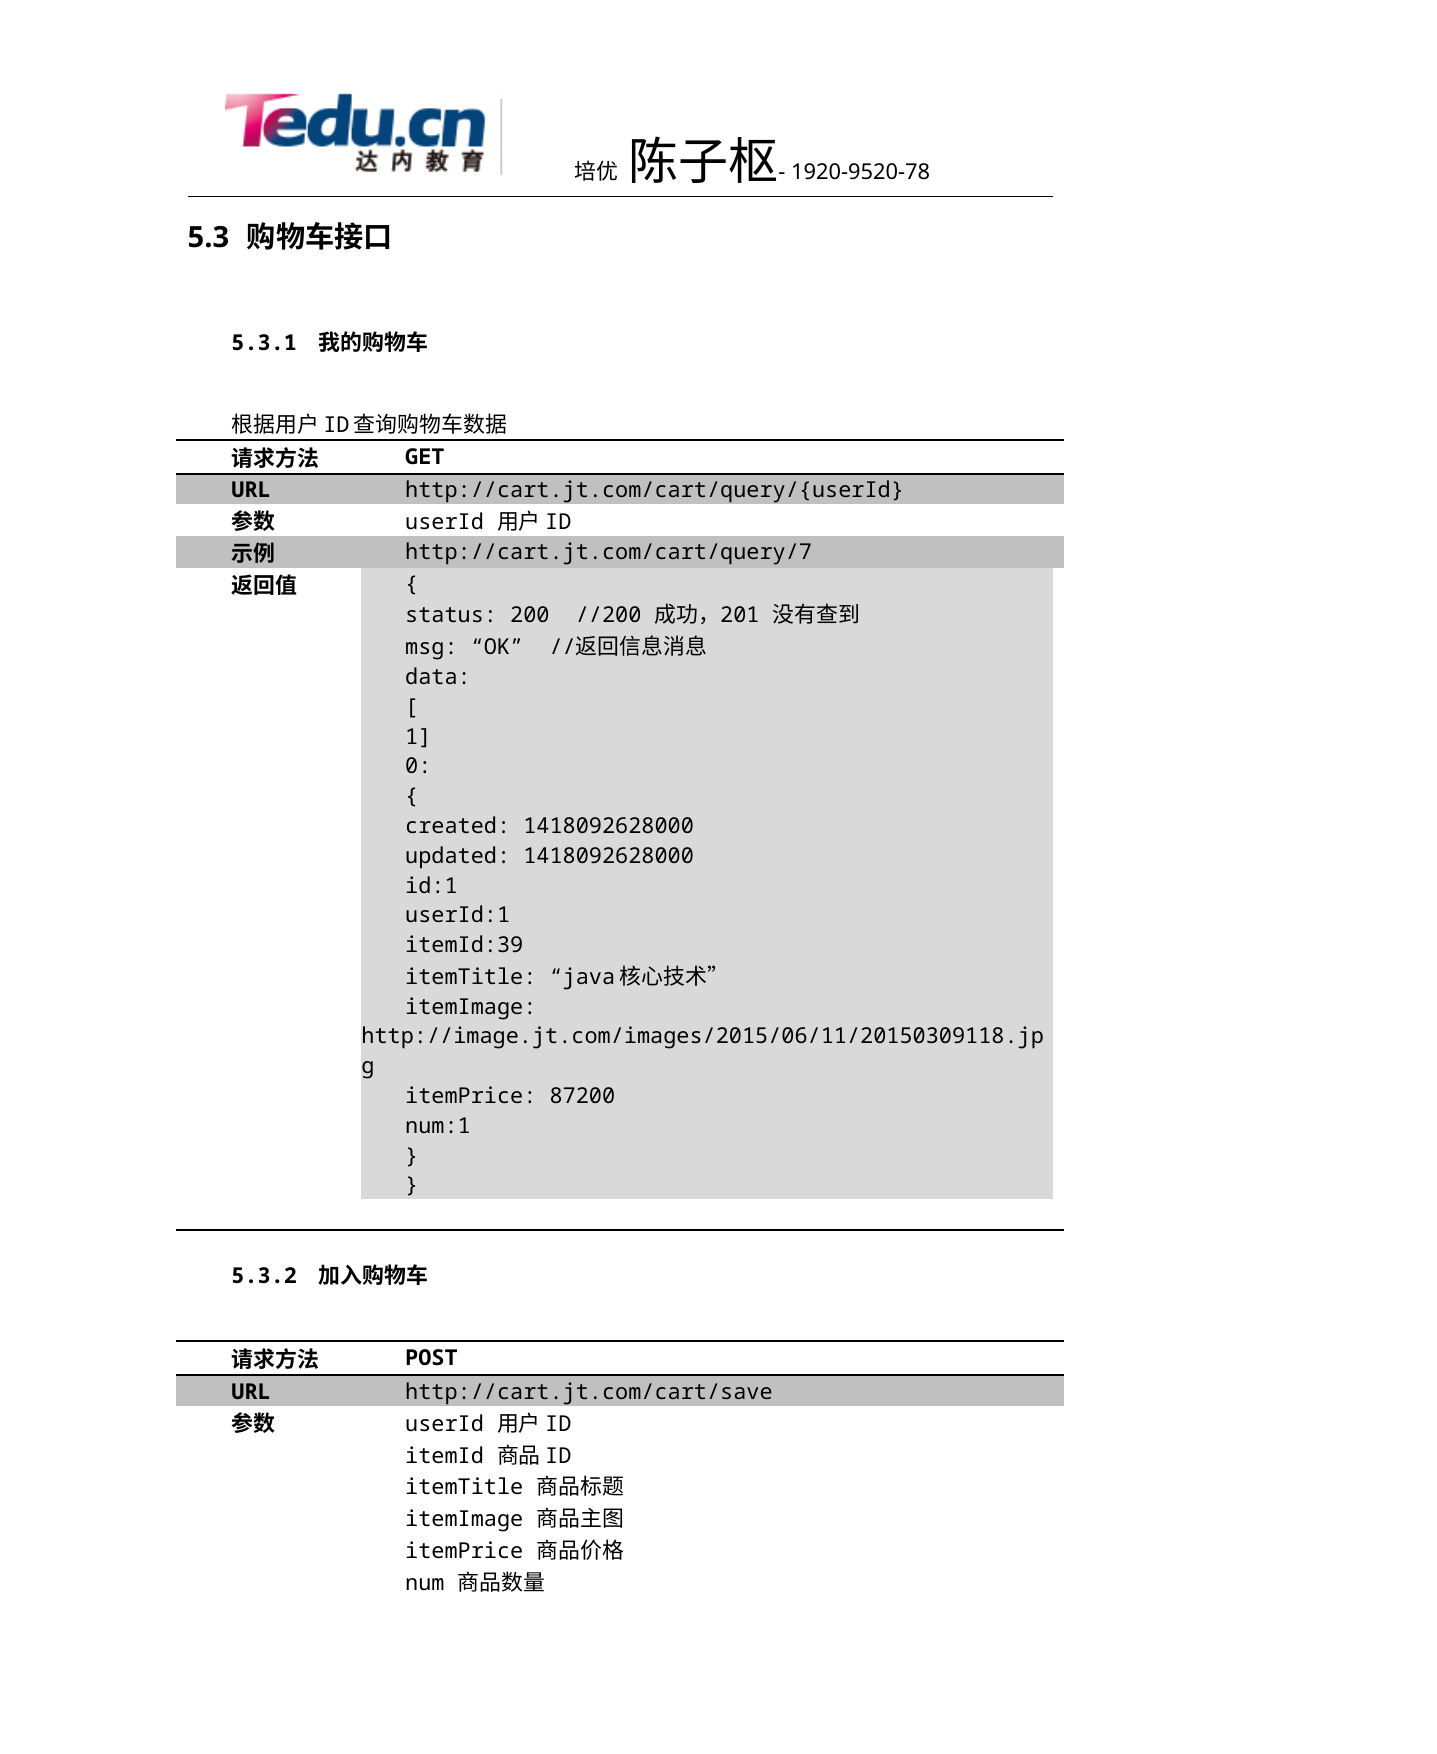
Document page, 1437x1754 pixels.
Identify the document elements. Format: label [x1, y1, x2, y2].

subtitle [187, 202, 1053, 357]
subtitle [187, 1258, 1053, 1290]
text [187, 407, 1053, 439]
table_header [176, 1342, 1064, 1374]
picture [225, 88, 507, 180]
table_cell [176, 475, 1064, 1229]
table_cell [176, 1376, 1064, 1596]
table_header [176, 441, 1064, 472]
